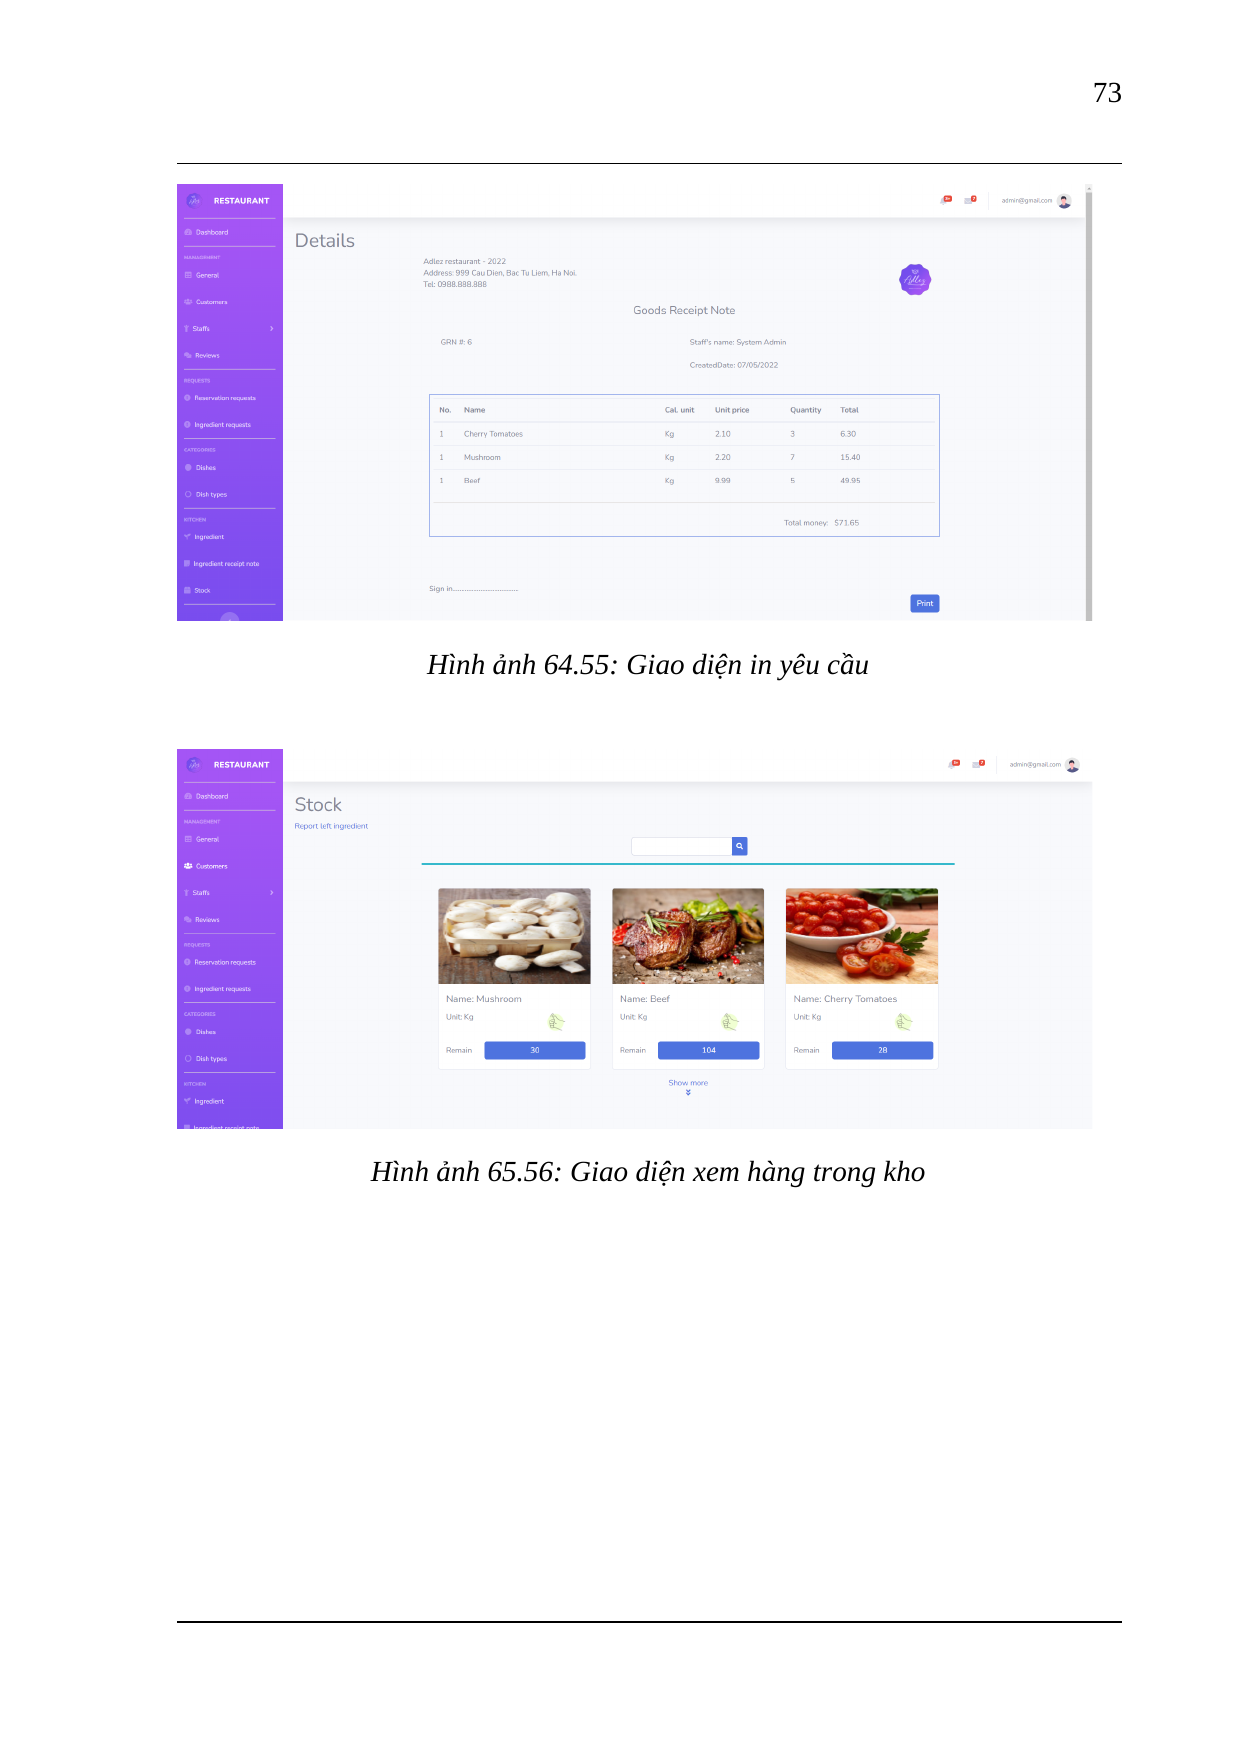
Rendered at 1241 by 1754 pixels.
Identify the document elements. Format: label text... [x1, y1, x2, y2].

picture [177, 749, 1093, 1129]
picture [177, 184, 1093, 621]
